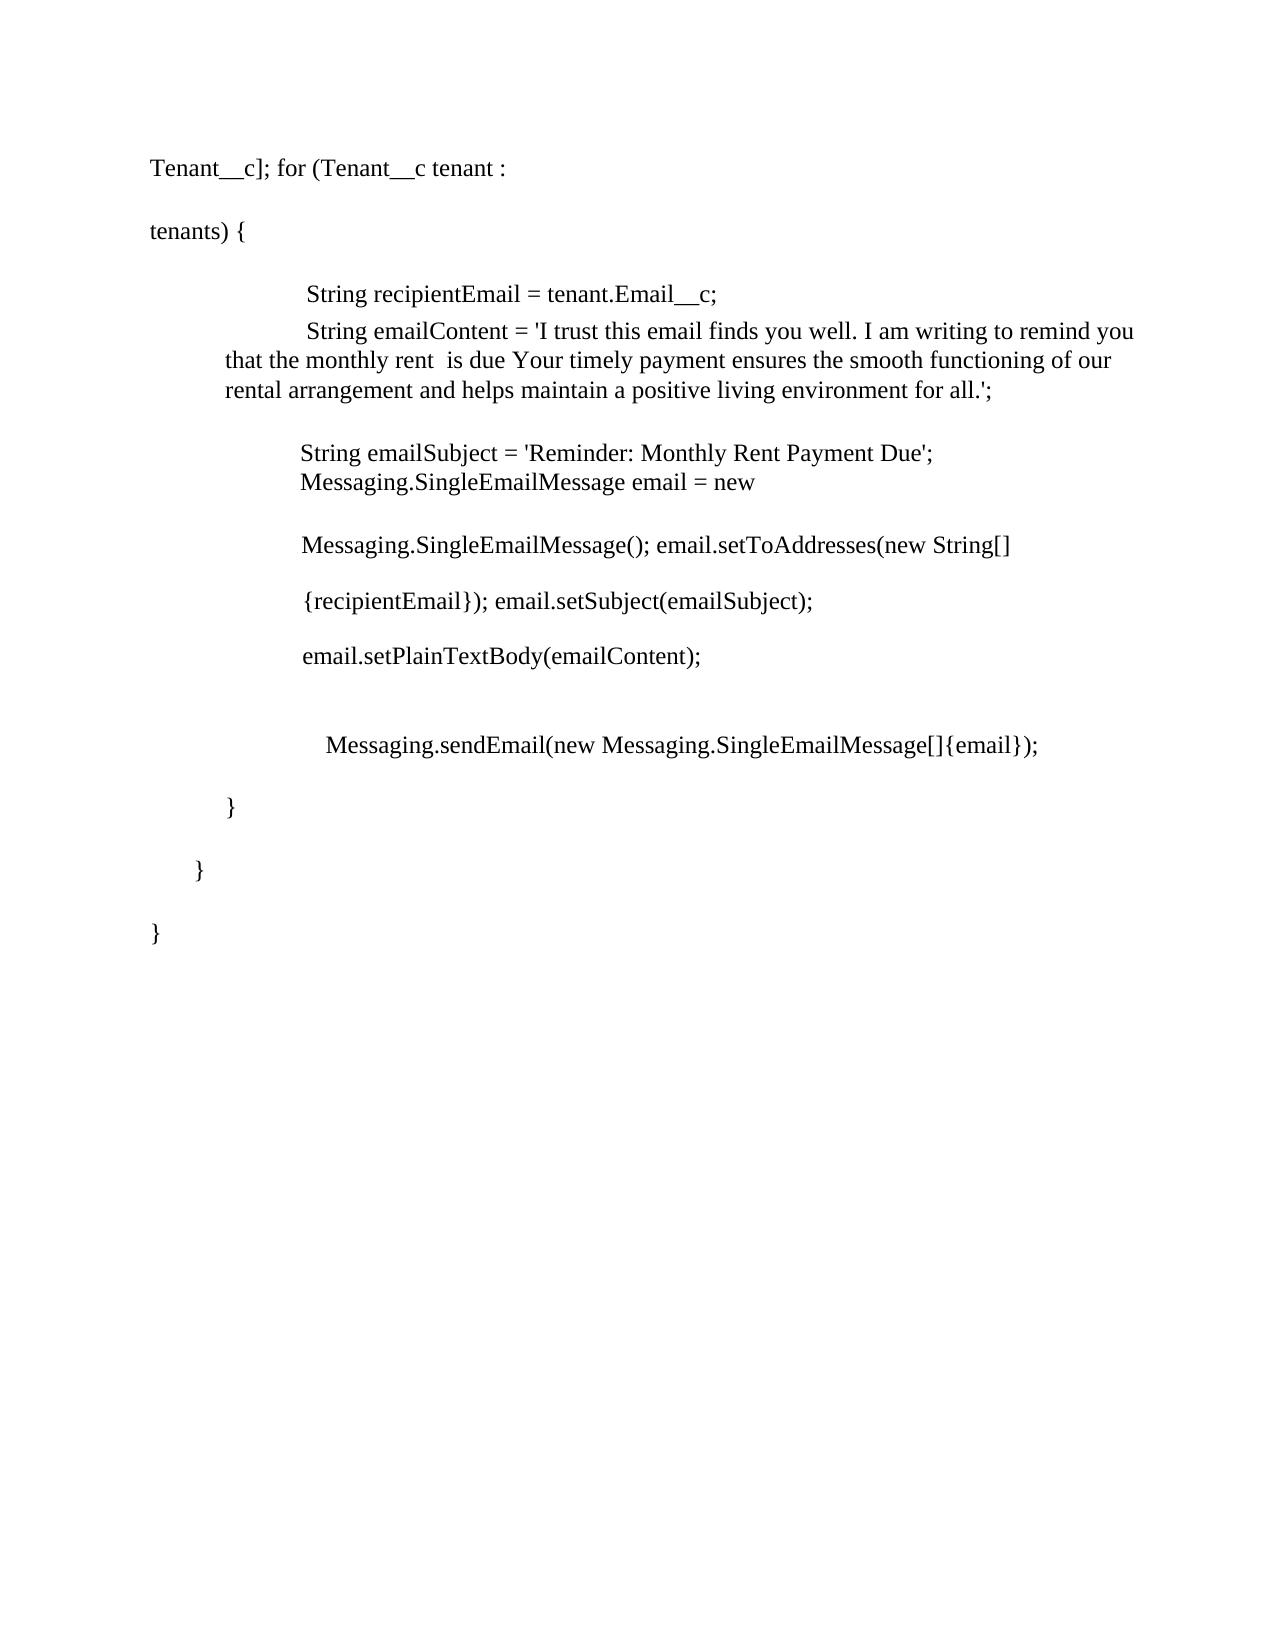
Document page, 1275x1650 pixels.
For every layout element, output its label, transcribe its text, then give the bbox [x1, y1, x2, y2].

text Messaging.SingleEmailMessage(); email.setToAddresses(new String[]{recipientEmail}); email.setSubject(emailSubject); email.setPlainTextBody(emailContent); [301, 530, 1195, 670]
text Messaging.sendEmail(new Messaging.SingleEmailMessage[]{email}); [148, 730, 1039, 759]
text Messaging.SingleEmailMessage email = new [300, 467, 1208, 496]
text } [225, 792, 1208, 821]
text tenants) { [149, 216, 1208, 245]
text } [149, 855, 1208, 884]
text Tenant__c]; for (Tenant__c tenant : [149, 153, 1208, 182]
text } [149, 918, 1208, 947]
text String recipientEmail = tenant.Email__c; [300, 279, 1208, 308]
text String emailContent = 'I trust this email finds you well. I am writing to remind you that the monthly rent is due Your timely payment ensures the smooth functioning of our rental arrangement and helps maintain a positive living environment for all.'; [225, 316, 1171, 403]
text String emailSubject = 'Reminder: Monthly Rent Payment Due'; [300, 438, 1208, 467]
